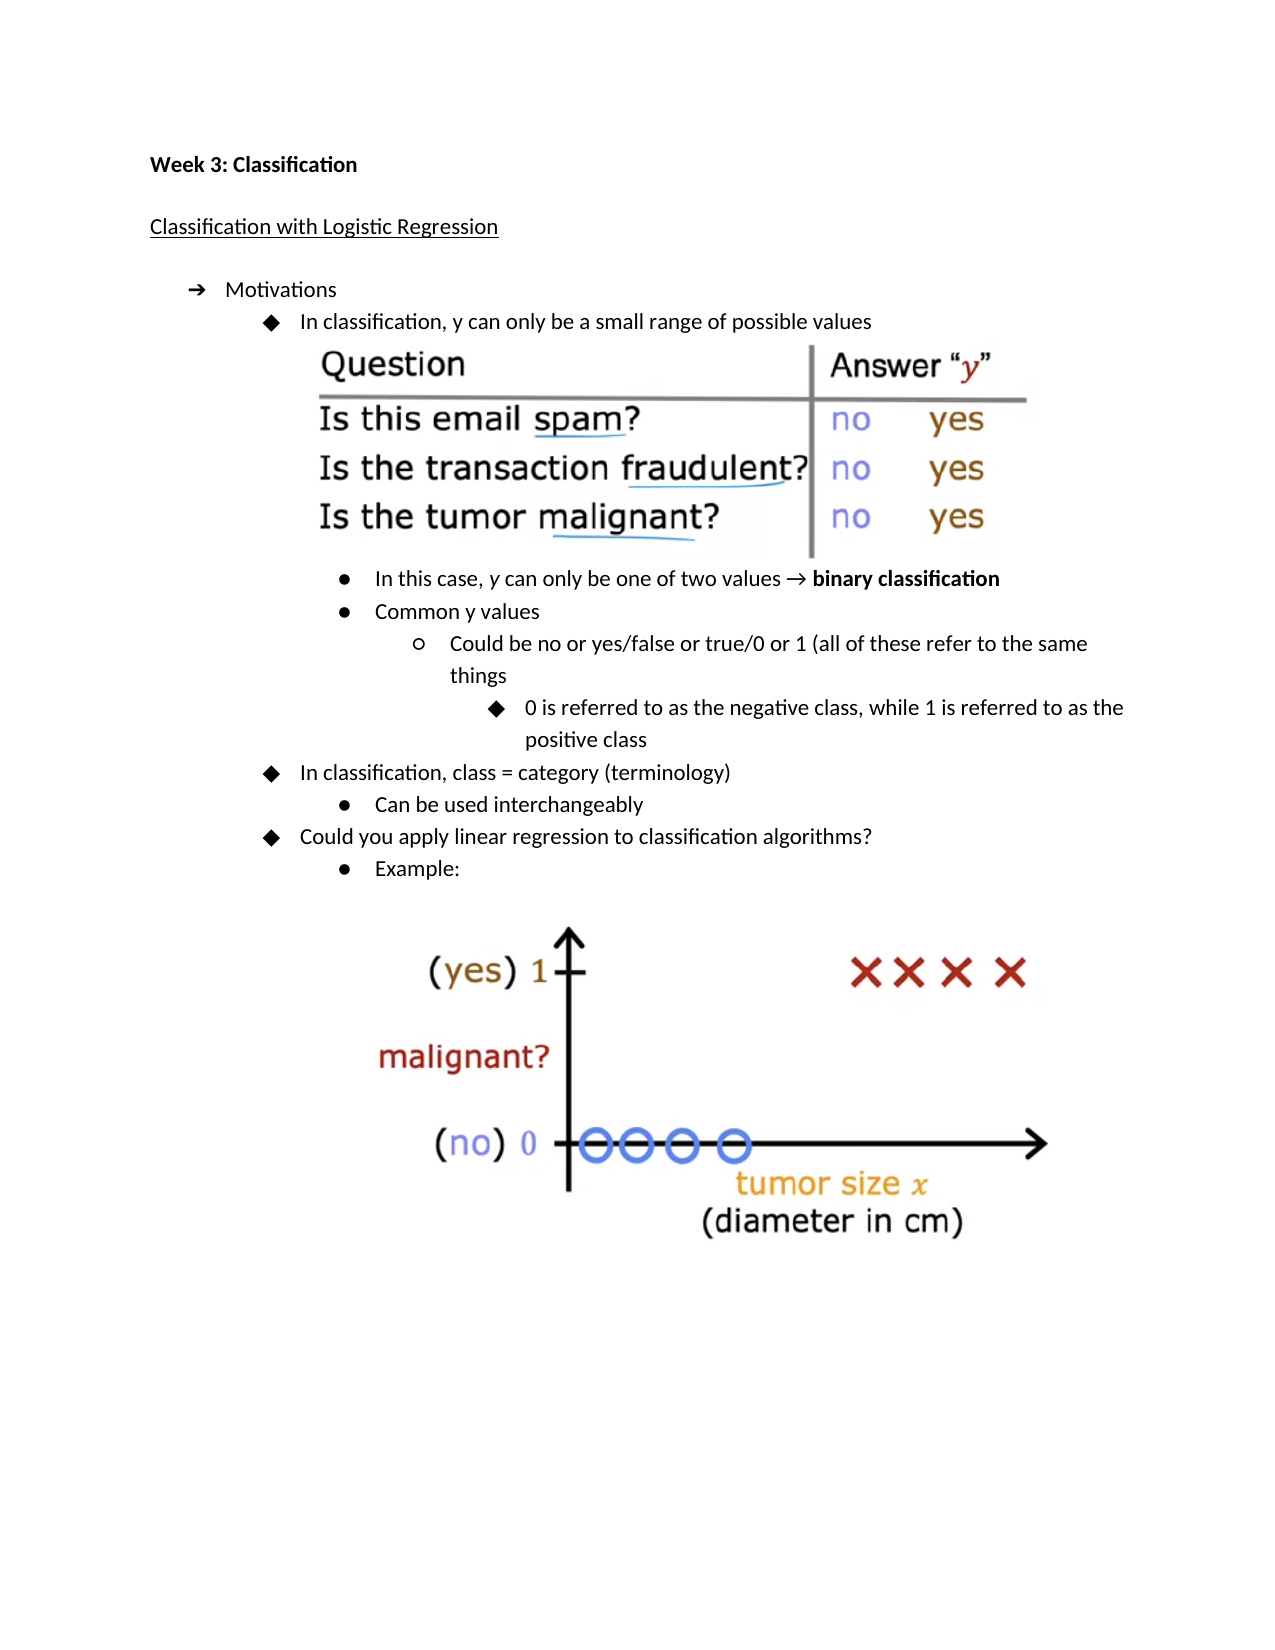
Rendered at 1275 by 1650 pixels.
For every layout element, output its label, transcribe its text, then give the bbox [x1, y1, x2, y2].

subtitle Motivations [187, 275, 1125, 303]
picture [300, 338, 1087, 561]
list In classification, class = category (terminology) [262, 758, 1125, 786]
list Common y values [337, 597, 1125, 625]
subtitle Week 3: Classification [150, 150, 1125, 178]
list In this case, y can only be one of two values → binary classification [337, 564, 1125, 593]
list Could you apply linear regression to classification algorithms? [262, 822, 1125, 850]
subtitle Classification with Logistic Regression [150, 212, 1125, 240]
picture [375, 886, 1098, 1247]
list 0 is referred to as the negative class, while 1 is referred to as the positive class [487, 693, 1125, 753]
list Can be used interchangeably [337, 790, 1125, 818]
list Could be no or yes/false or true/0 or 1 (all of these refer to the same things [412, 629, 1125, 689]
